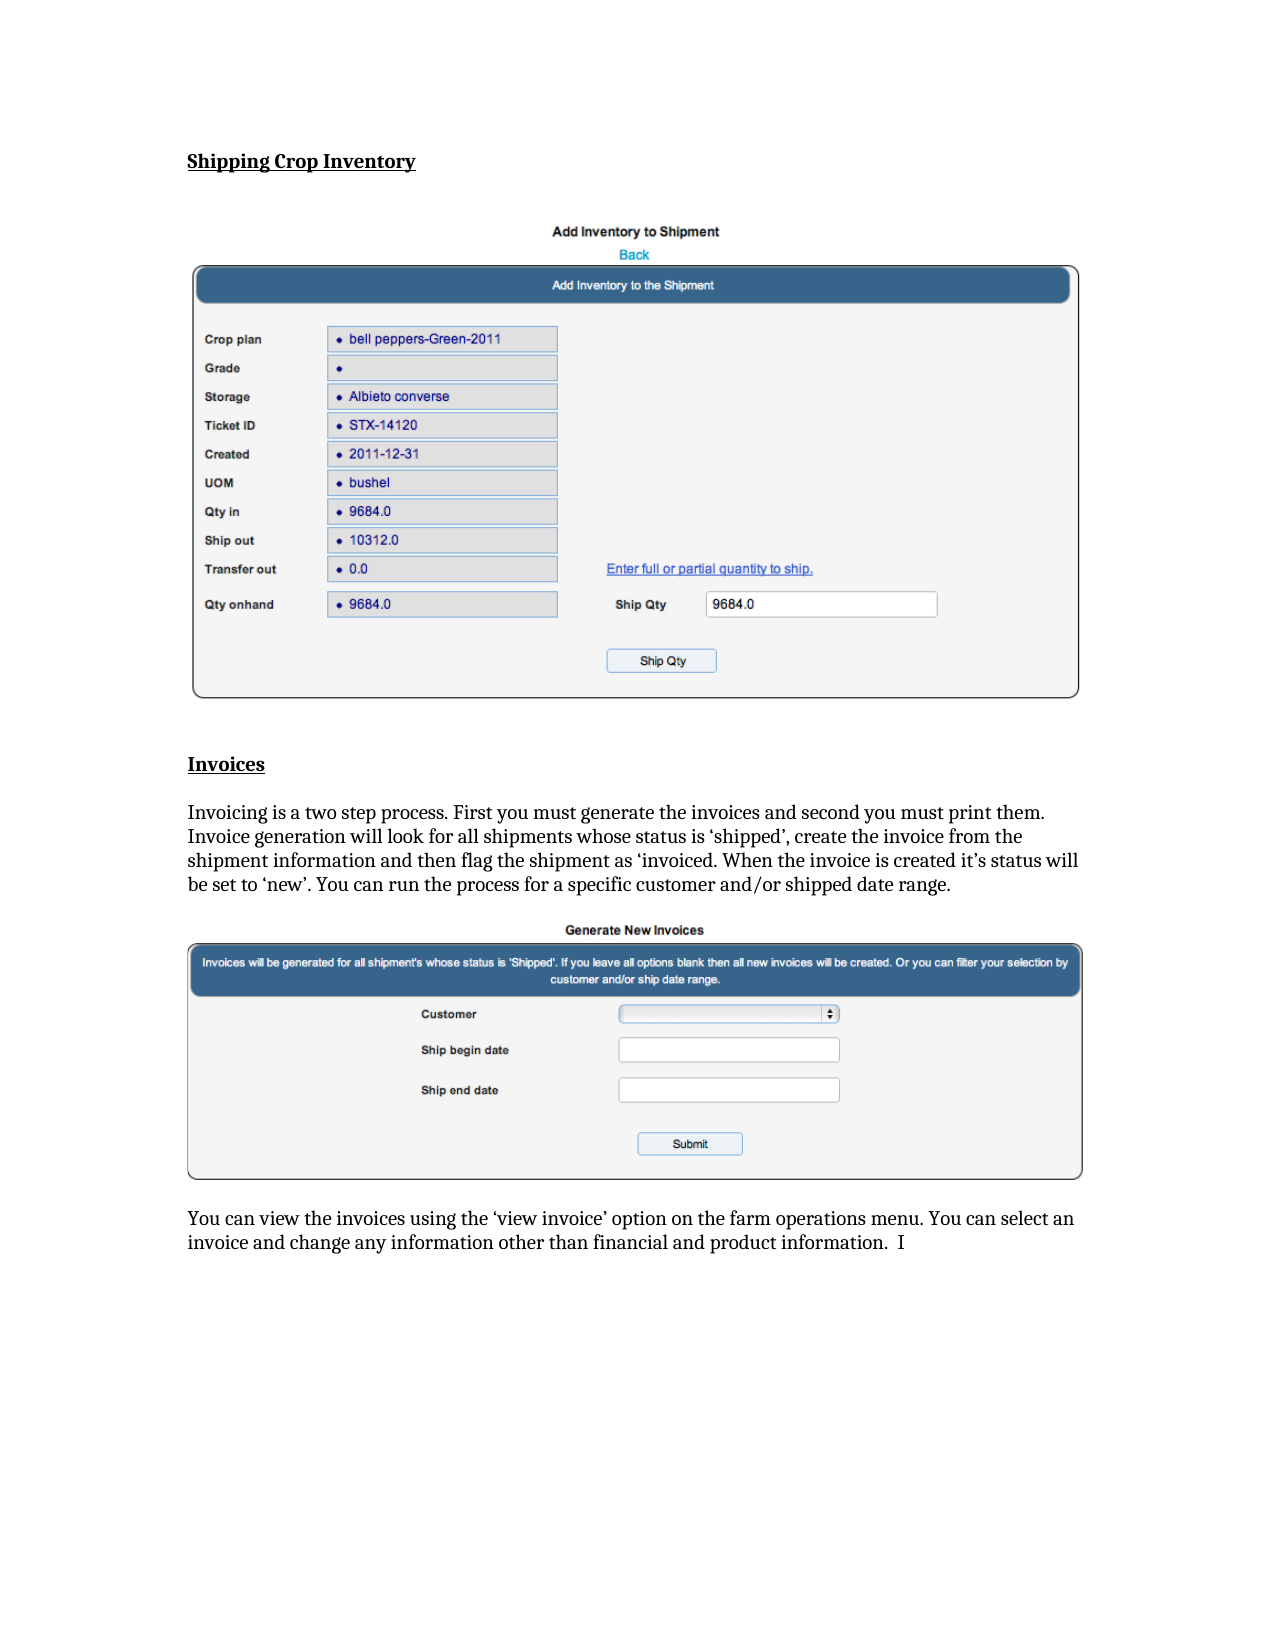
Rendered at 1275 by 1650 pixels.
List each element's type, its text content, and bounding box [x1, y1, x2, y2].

text Invoicing is a two step process. First you must generate the invoices and second you must print them. Invoice generation will look for all shipments whose status is ‘shipped’, create the invoice from the shipment information and then flag the shipment as ‘invoiced. When the invoice is created it’s status will be set to ‘new’. You can run the process for a specific customer and/or shipped date range. [187, 801, 1087, 897]
picture [187, 221, 1088, 705]
text You can view the invoices using the ‘view invoice’ option on the farm operations menu. You can select an invoice and change any information other than financial and product information. I [187, 1207, 1087, 1255]
text Shipping Crop Inventory [187, 150, 1087, 174]
text Invoices [187, 753, 1087, 777]
picture [187, 920, 1088, 1183]
